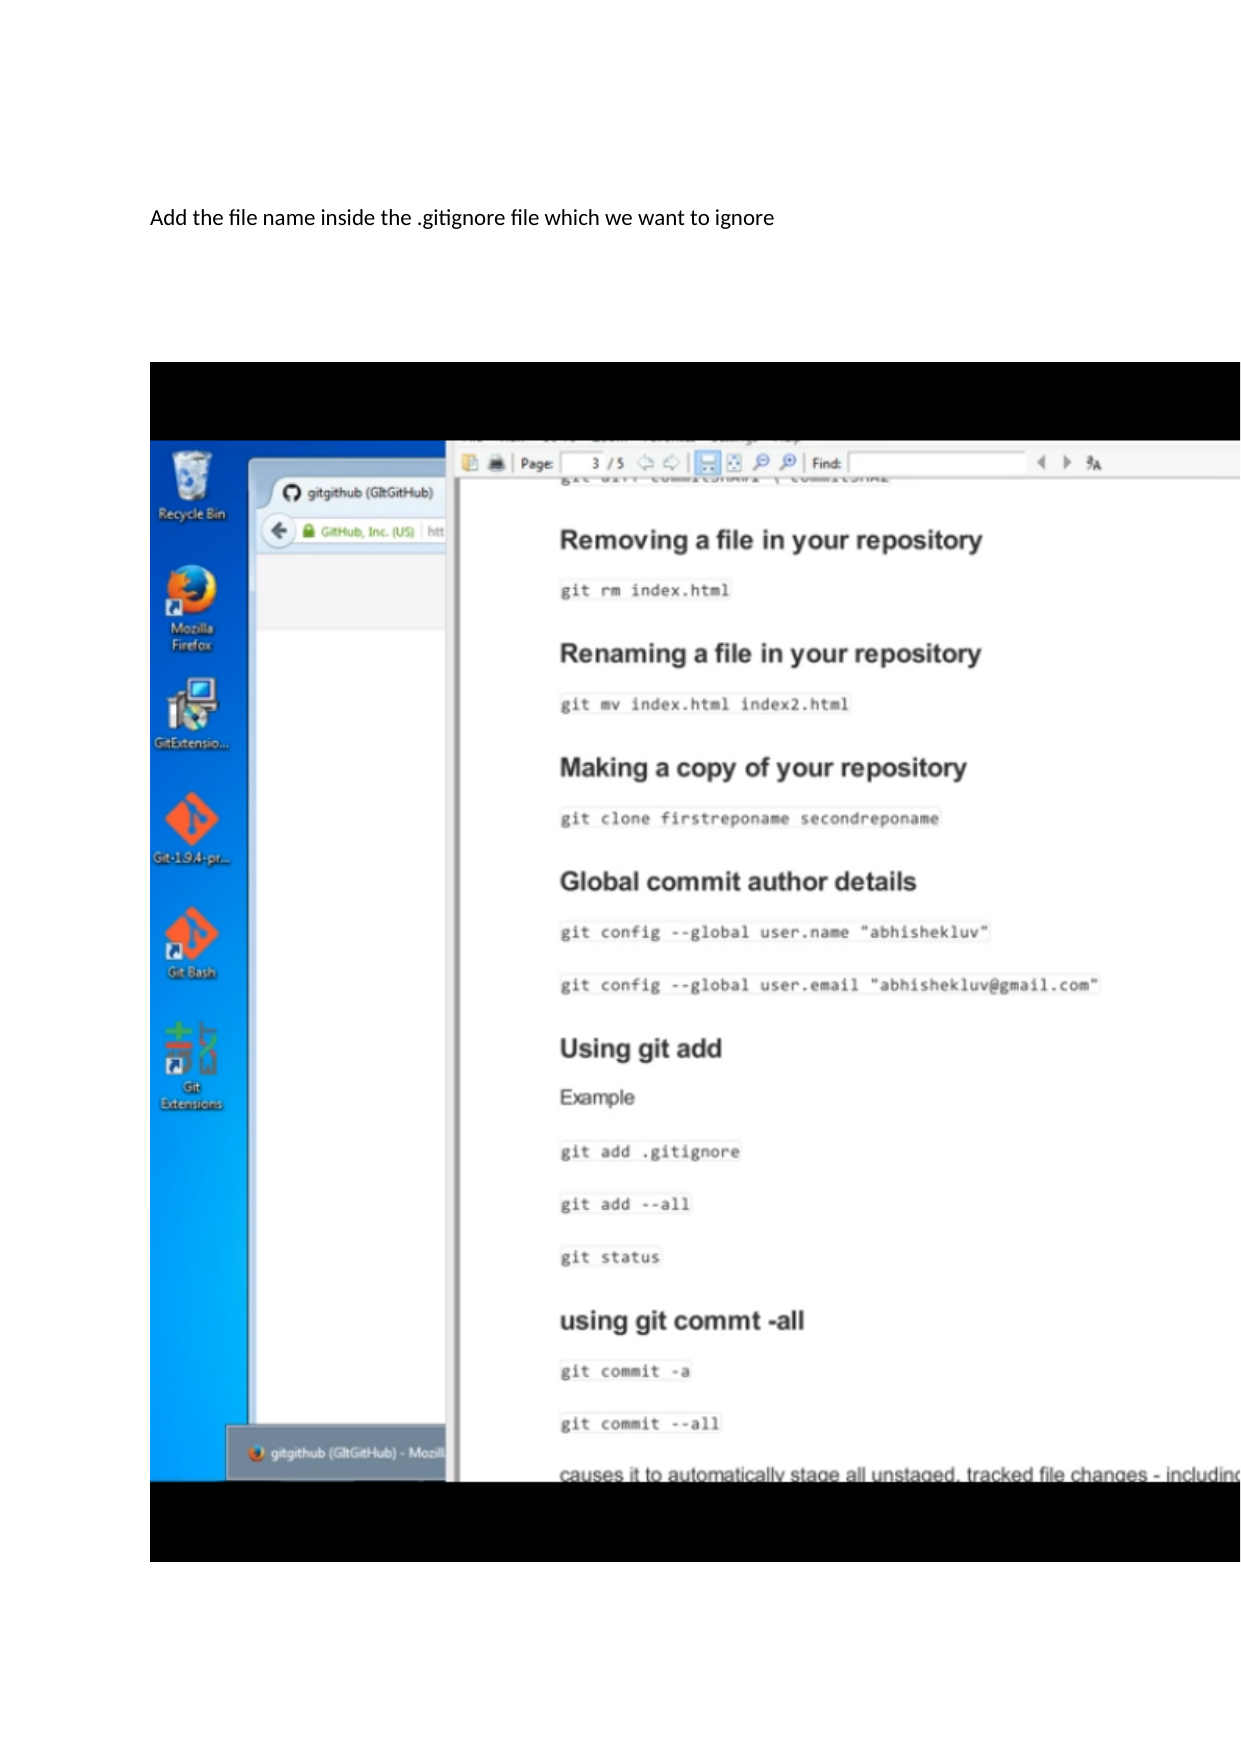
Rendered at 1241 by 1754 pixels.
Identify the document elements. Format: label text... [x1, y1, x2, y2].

picture [150, 362, 1241, 1562]
text Add the file name inside the .gitignore file which we want to ignore [150, 203, 1090, 231]
